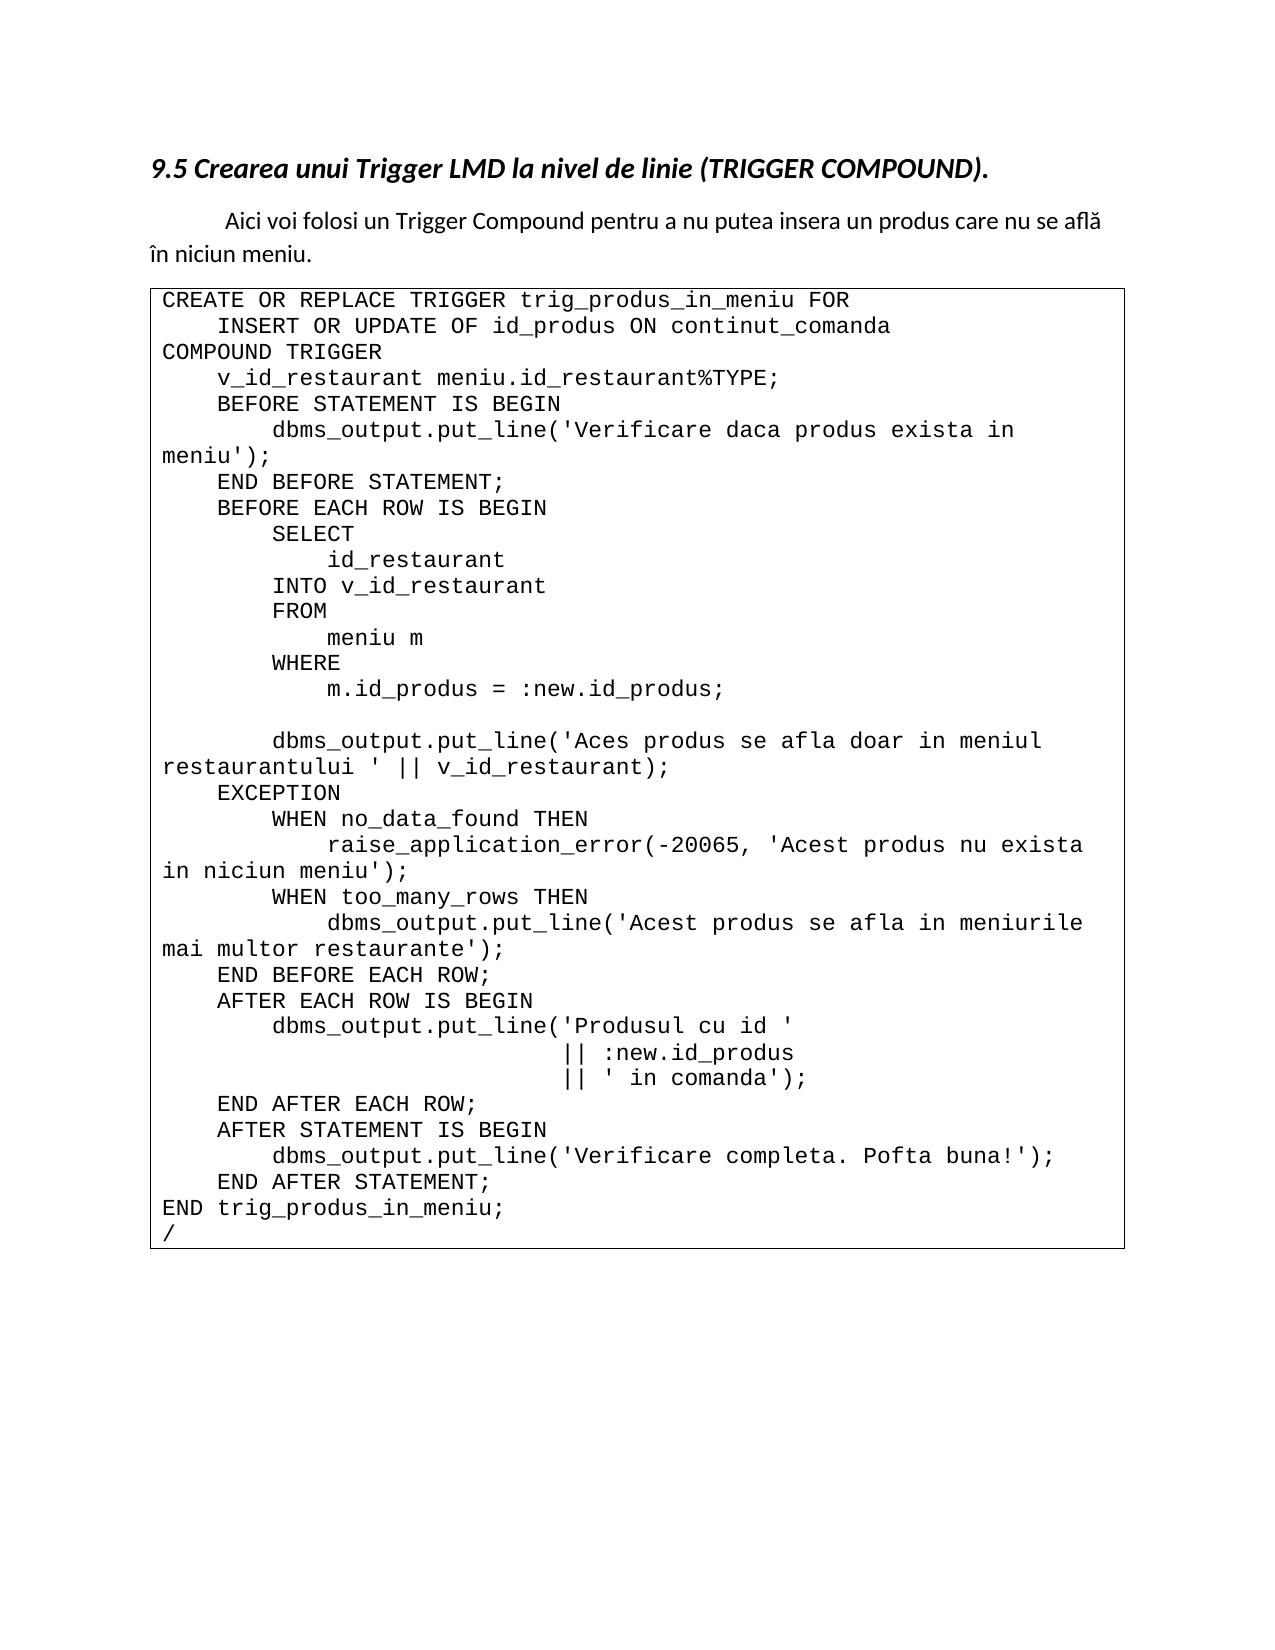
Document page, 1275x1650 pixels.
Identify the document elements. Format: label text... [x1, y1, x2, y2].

text Aici voi folosi un Trigger Compound pentru a nu putea insera un produs care nu se află în niciun meniu. [150, 205, 1125, 268]
text 9.5 Crearea unui Trigger LMD la nivel de linie (TRIGGER COMPOUND). [150, 150, 1125, 186]
table_header CREATE OR REPLACE TRIGGER trig_produs_in_meniu FOR INSERT OR UPDATE OF id_produs ON continut_comanda COMPOUND TRIGGER v_id_restaurant meniu.id_restaurant%TYPE; BEFORE STATEMENT IS BEGIN dbms_output.put_line('Verificare daca produs exista in meniu'); END BEFORE STATEMENT; BEFORE EACH ROW IS BEGIN SELECT id_restaurant INTO v_id_restaurant FROM meniu m WHERE m.id_produs = :new.id_produs; dbms_output.put_line('Aces produs se afla doar in meniul restaurantului ' || v_id_restaurant); EXCEPTION WHEN no_data_found THEN raise_application_error(-20065, 'Acest produs nu exista in niciun meniu'); WHEN too_many_rows THEN dbms_output.put_line('Acest produs se afla in meniurile mai multor restaurante'); END BEFORE EACH ROW; AFTER EACH ROW IS BEGIN dbms_output.put_line('Produsul cu id ' || :new.id_produs || ' in comanda'); END AFTER EACH ROW; AFTER STATEMENT IS BEGIN dbms_output.put_line('Verificare completa. Pofta buna!'); END AFTER STATEMENT; END trig_produs_in_meniu; / [151, 289, 1124, 1248]
